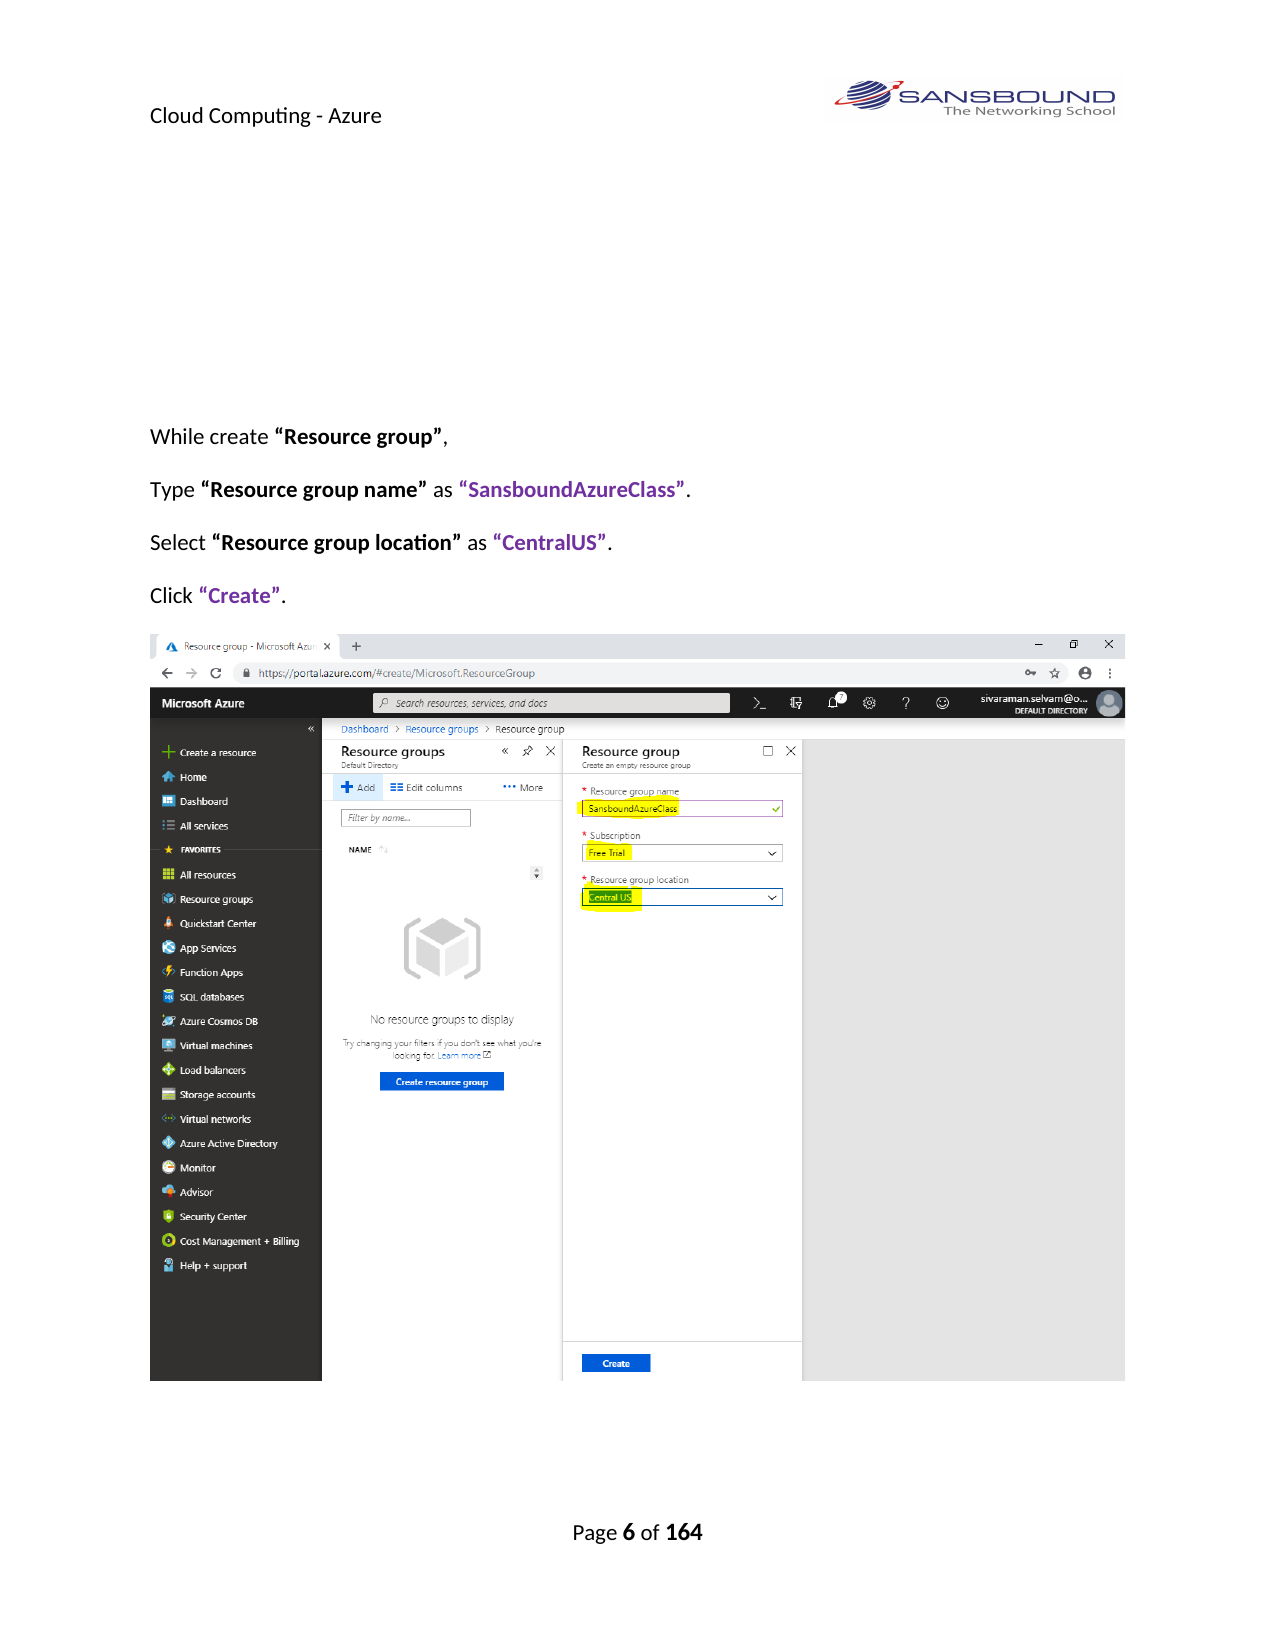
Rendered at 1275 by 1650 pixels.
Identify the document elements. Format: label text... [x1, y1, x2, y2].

text Click “Create”. [150, 581, 1125, 609]
picture [150, 634, 1125, 1381]
picture [823, 75, 1125, 124]
text Select “Resource group location” as “CentralUS”. [150, 528, 1125, 556]
text While create “Resource group”, [150, 422, 1125, 450]
text Type “Resource group name” as “SansboundAzureClass”. [150, 475, 1125, 503]
